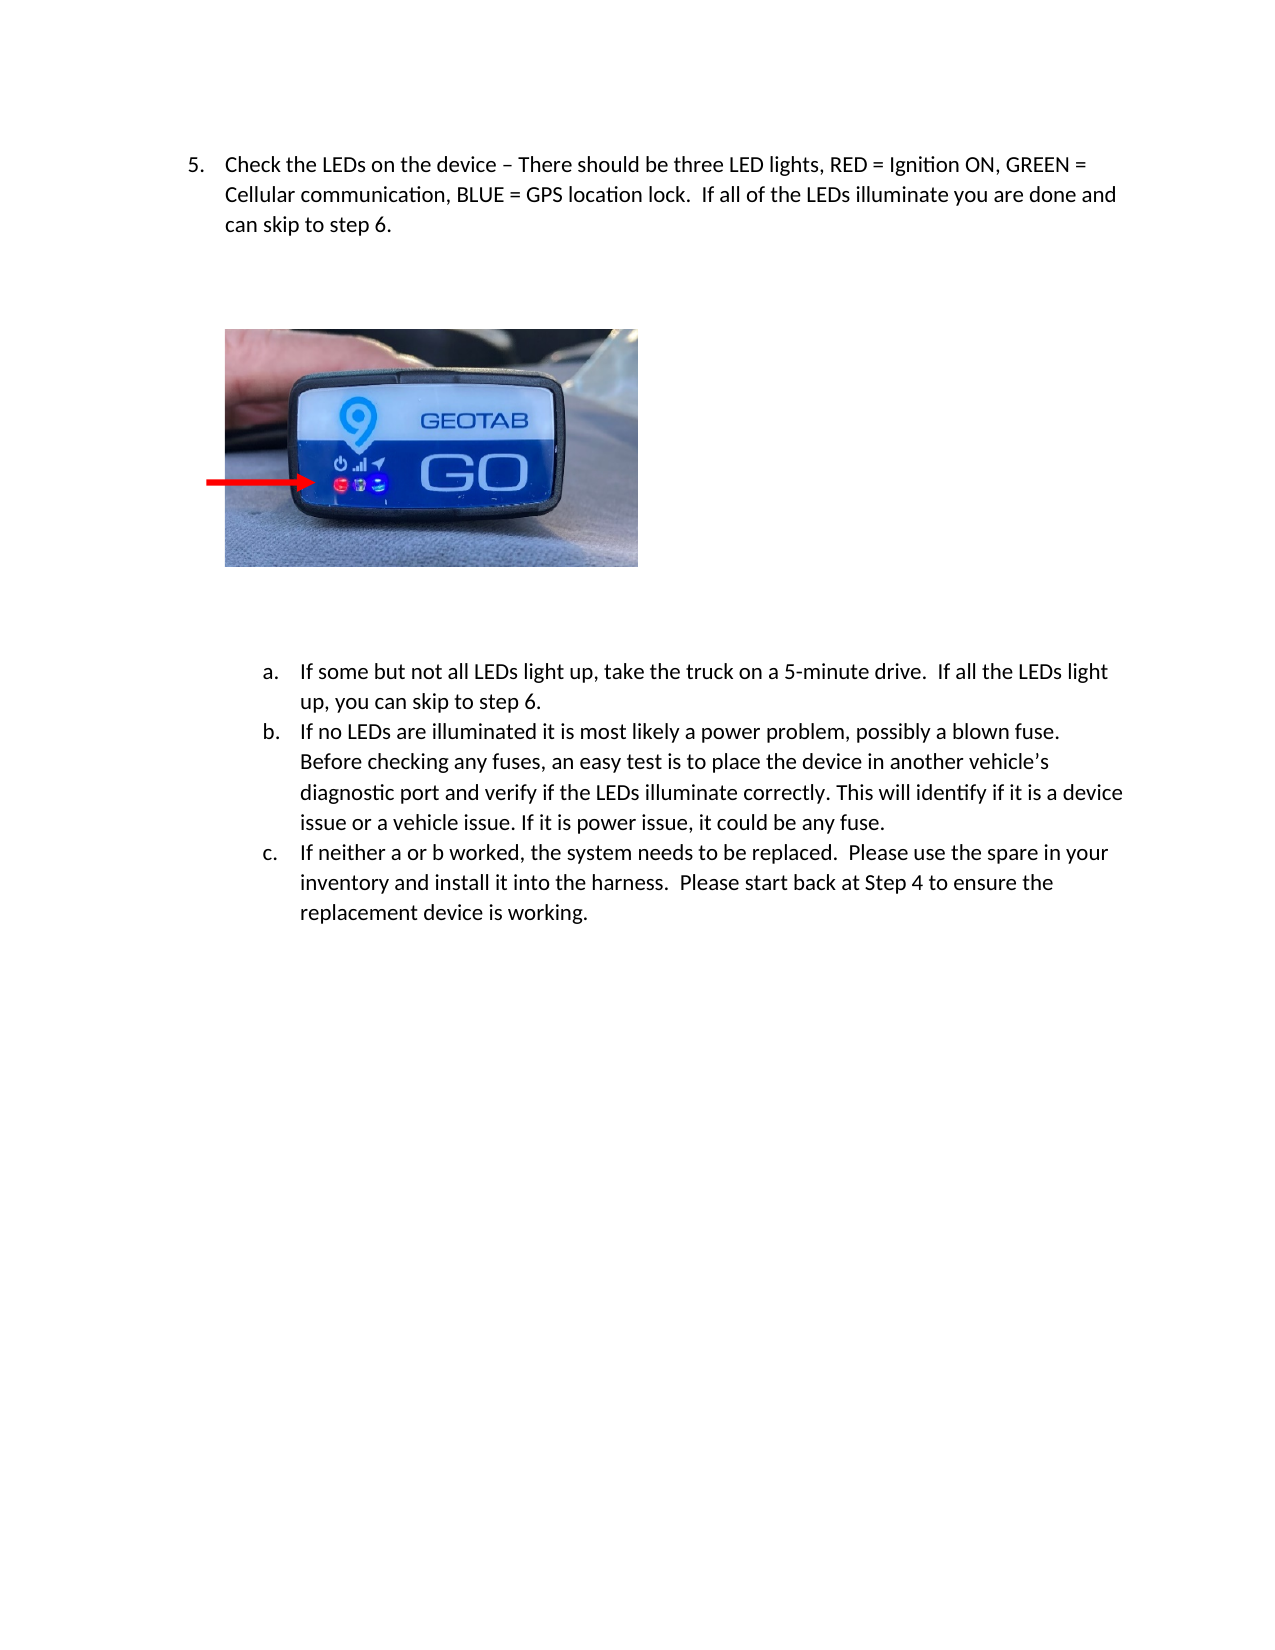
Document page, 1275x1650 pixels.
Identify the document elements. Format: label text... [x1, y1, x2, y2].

list If no LEDs are illuminated it is most likely a power problem, possibly a blown fuse. Before checking any fuses, an easy test is to place the device in another vehicle’s diagnostic port and verify if the LEDs illuminate correctly. This will identify if it is a device issue or a vehicle issue. If it is power issue, it could be any fuse. [262, 717, 1125, 836]
list If neither a or b worked, the system needs to be replaced. Please use the spare in your inventory and install it into the harness. Please start back at Step 4 to ensure the replacement device is working. [262, 838, 1125, 926]
picture [224, 329, 638, 567]
list Check the LEDs on the device – There should be three LED lights, RED = Ignition ON, GREEN = Cellular communication, BLUE = GPS location lock. If all of the LEDs illuminate you are done and can skip to step 6. [187, 150, 1125, 238]
list If some but not all LEDs light up, take the truck on a 5-minute drive. If all the LEDs light up, you can skip to step 6. [262, 657, 1125, 715]
